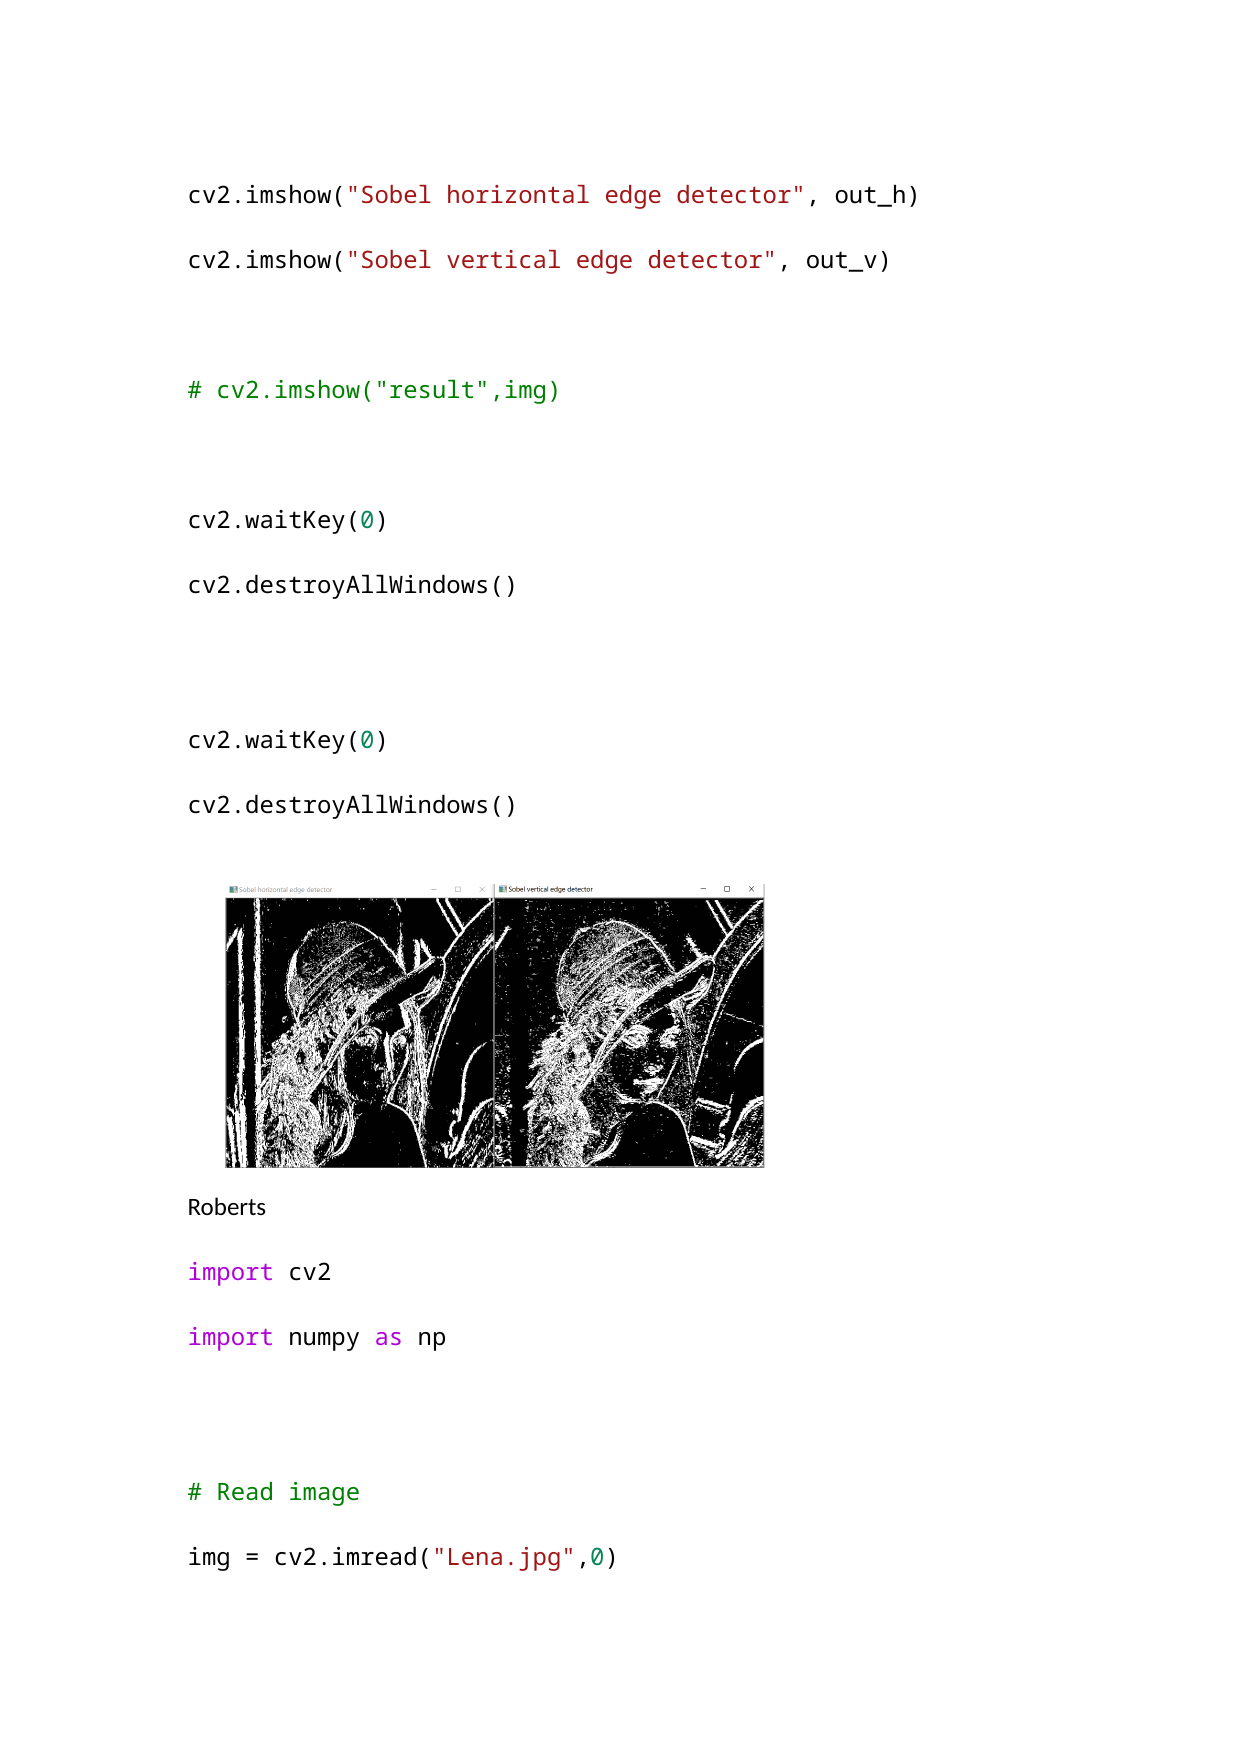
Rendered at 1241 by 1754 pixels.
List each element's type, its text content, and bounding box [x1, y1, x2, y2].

text cv2.waitKey(0) [187, 487, 1053, 552]
text cv2.destroyAllWindows() [187, 772, 1053, 837]
text import cv2 [187, 1238, 1053, 1303]
text # cv2.imshow("result",img) [187, 357, 1053, 422]
text cv2.imshow("Sobel horizontal edge detector", out_h) [187, 162, 1053, 227]
text # Read image [187, 1458, 1053, 1523]
text img = cv2.imread("Lena.jpg",0) [187, 1523, 1053, 1588]
picture [225, 884, 765, 1168]
text cv2.imshow("Sobel vertical edge detector", out_v) [187, 227, 1053, 292]
text cv2.waitKey(0) [187, 707, 1053, 772]
text cv2.destroyAllWindows() [187, 552, 1053, 617]
text import numpy as np [187, 1303, 1053, 1368]
text Roberts [187, 1191, 1053, 1223]
